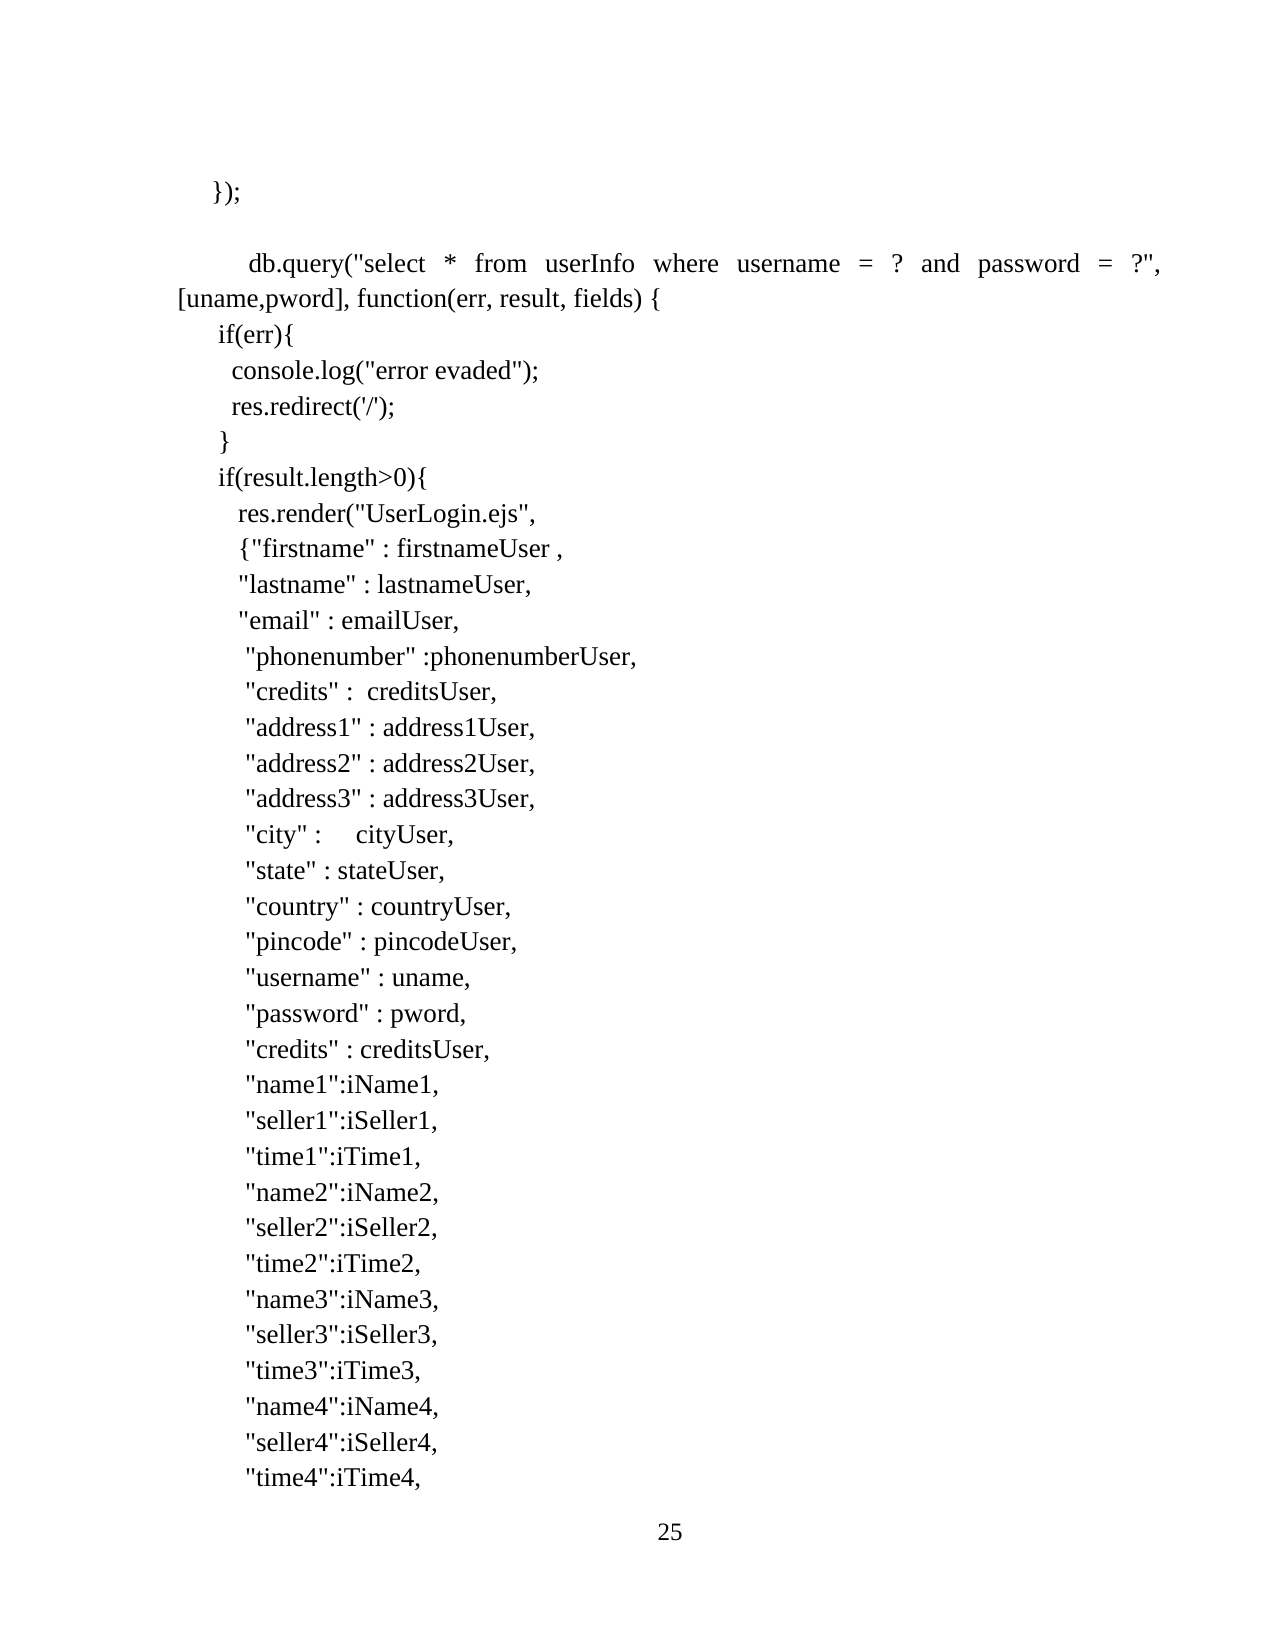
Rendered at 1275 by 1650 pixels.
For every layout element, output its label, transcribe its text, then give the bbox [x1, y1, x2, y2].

text "phonenumber" :phonenumberUser, [177, 640, 1162, 671]
text "lastname" : lastnameUser, [177, 568, 1162, 599]
text "seller2":iSeller2, [177, 1211, 1162, 1242]
text "credits" : creditsUser, [177, 1033, 1162, 1064]
text "name2":iName2, [177, 1176, 1162, 1207]
text }); [177, 175, 1162, 206]
text "state" : stateUser, [177, 854, 1162, 885]
text console.log("error evaded"); [177, 354, 1162, 385]
text "time4":iTime4, [177, 1461, 1162, 1493]
text "email" : emailUser, [177, 604, 1162, 635]
text } [177, 425, 1162, 456]
text "address3" : address3User, [177, 783, 1162, 814]
text db.query("select * from userInfo where username = ? and password = ?",[uname,pword], function(err, result, fields) { [177, 247, 1162, 313]
text {"firstname" : firstnameUser , [177, 532, 1162, 564]
text "name1":iName1, [177, 1068, 1162, 1099]
text "pincode" : pincodeUser, [177, 926, 1162, 957]
text "seller3":iSeller3, [177, 1318, 1162, 1350]
text "time3":iTime3, [177, 1354, 1162, 1385]
text "password" : pword, [177, 997, 1162, 1028]
text "name3":iName3, [177, 1283, 1162, 1314]
text "address2" : address2User, [177, 747, 1162, 778]
text res.redirect('/'); [177, 389, 1162, 421]
text "city" : cityUser, [177, 818, 1162, 849]
text "address1" : address1User, [177, 711, 1162, 742]
text "country" : countryUser, [177, 890, 1162, 921]
text "name4":iName4, [177, 1390, 1162, 1421]
text res.render("UserLogin.ejs", [177, 497, 1162, 528]
text "username" : uname, [177, 961, 1162, 992]
text "time1":iTime1, [177, 1140, 1162, 1171]
text "seller1":iSeller1, [177, 1104, 1162, 1135]
text if(result.length>0){ [177, 461, 1162, 492]
text "credits" : creditsUser, [177, 675, 1162, 707]
text "time2":iTime2, [177, 1247, 1162, 1278]
text "seller4":iSeller4, [177, 1426, 1162, 1457]
text if(err){ [177, 318, 1162, 349]
